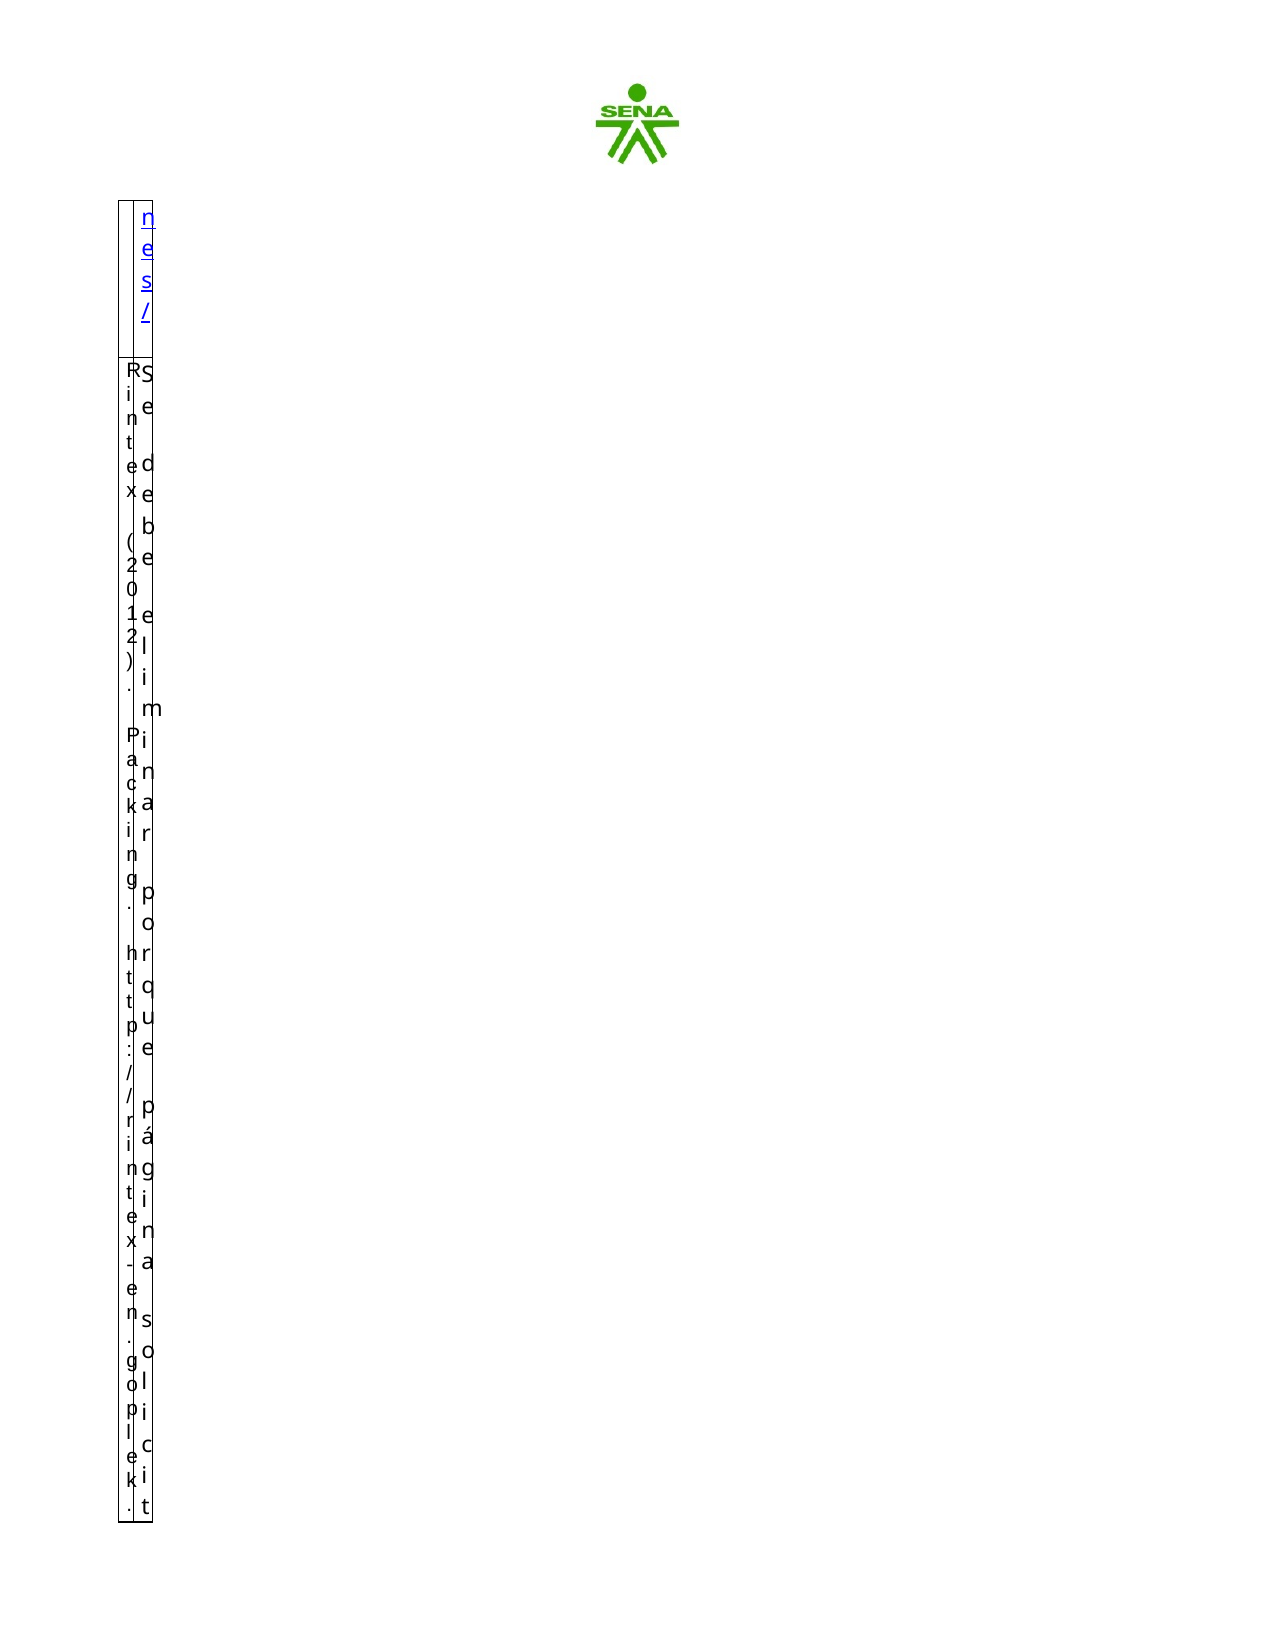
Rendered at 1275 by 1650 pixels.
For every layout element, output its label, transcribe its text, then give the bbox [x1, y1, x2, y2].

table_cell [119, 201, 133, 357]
table_cell Rintex (2012). Packing. http://rintex-en.goplek.com/527/packing.html [119, 358, 133, 1521]
table_cell Se debe eliminar porque página solicita registro especial por parte del aprendiz y se corre el riesgo de publicidad engañosa [134, 358, 152, 1521]
picture [591, 75, 684, 174]
